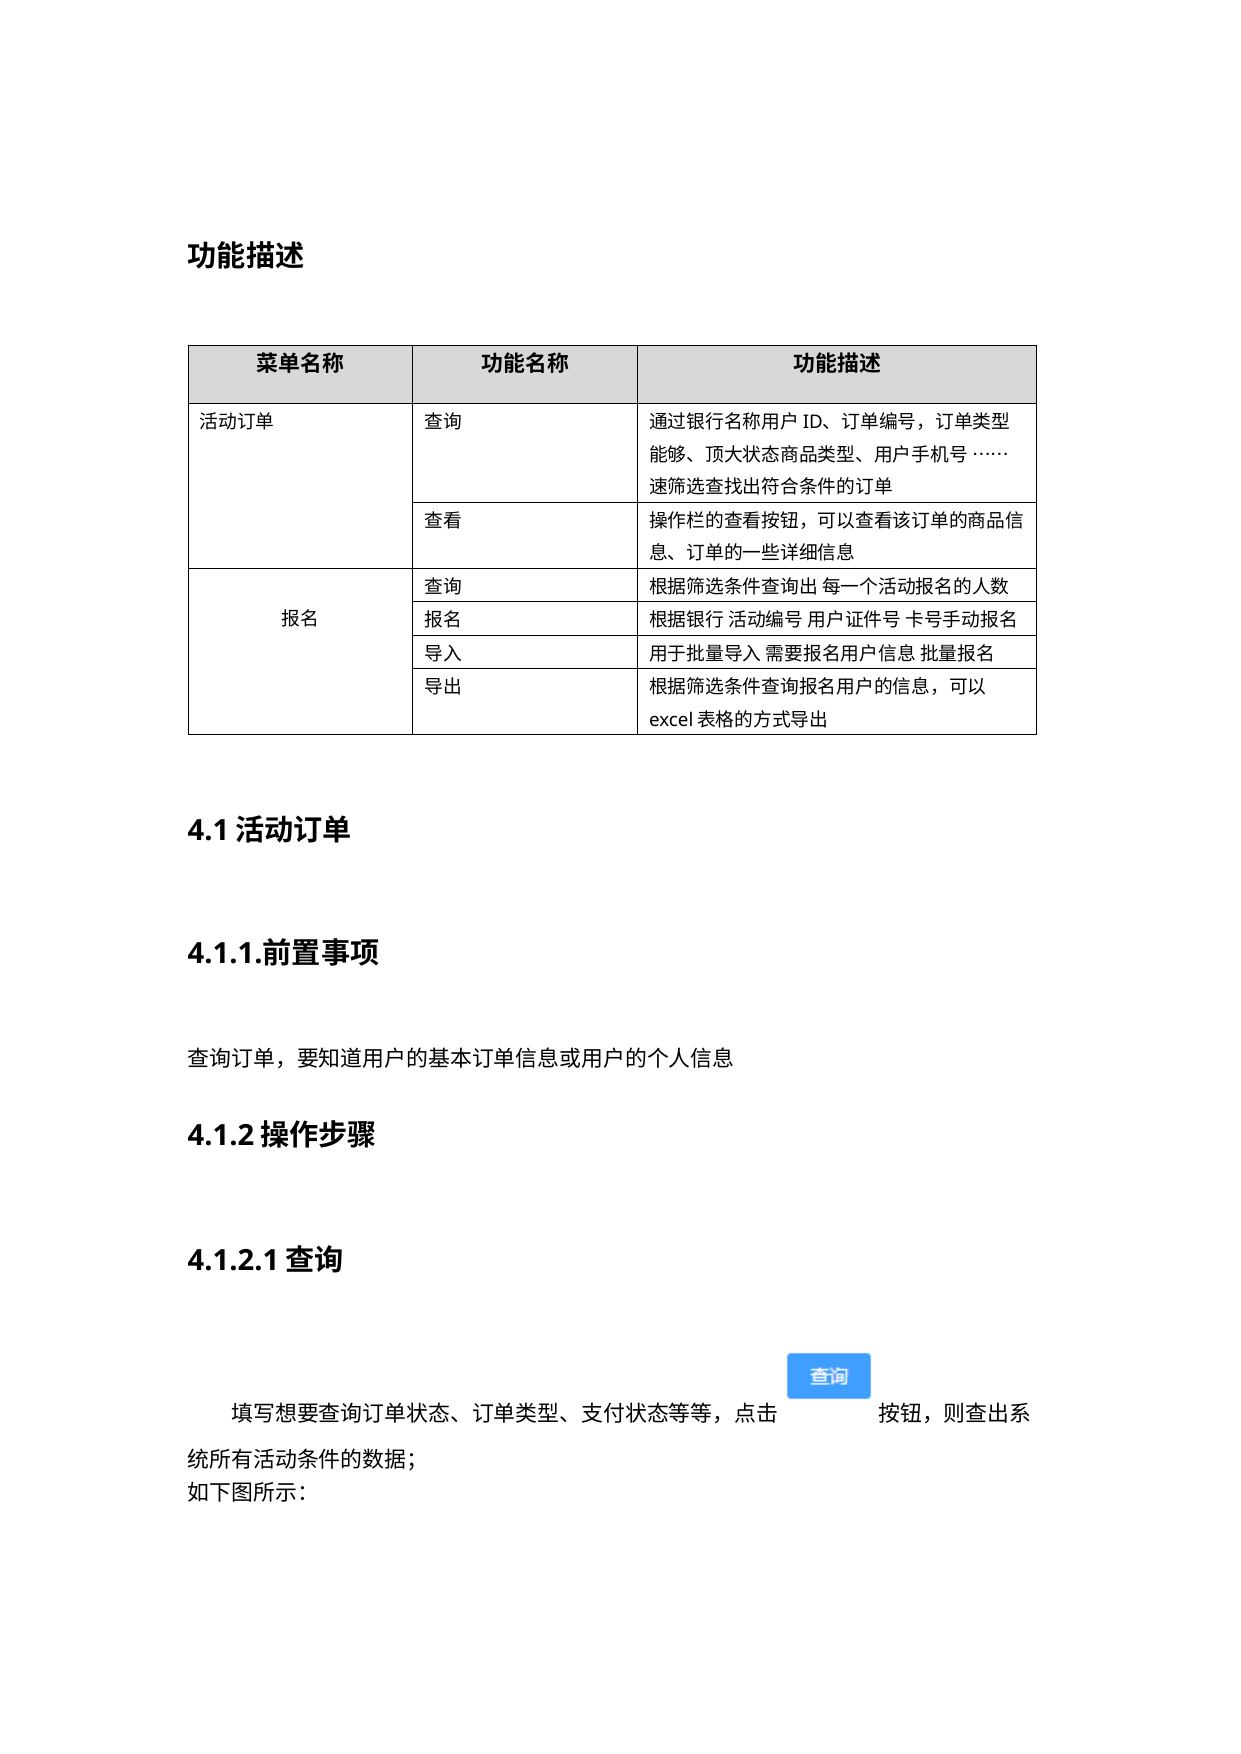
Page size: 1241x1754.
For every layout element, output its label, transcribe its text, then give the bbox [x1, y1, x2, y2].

table_cell 操作栏的查看按钮，可以查看该订单的商品信息、订单的一些详细信息 [638, 503, 1036, 568]
table_cell 导入 [413, 636, 637, 668]
picture [778, 1344, 879, 1407]
table_cell 报名 [189, 569, 412, 734]
table_cell 根据筛选条件查询出 每一个活动报名的人数 [638, 569, 1036, 601]
table_cell 导出 [413, 669, 637, 734]
table_cell 用于批量导入 需要报名用户信息 批量报名 [638, 636, 1036, 668]
table_cell 活动订单 [189, 404, 412, 568]
subtitle 4.1.1.前置事项 [187, 918, 1053, 983]
text 查询订单，要知道用户的基本订单信息或用户的个人信息 [187, 1041, 1053, 1073]
table_cell 根据银行 活动编号 用户证件号 卡号手动报名 [638, 602, 1036, 635]
subtitle 4.1.2操作步骤 [187, 1101, 1053, 1166]
table_cell 报名 [413, 602, 637, 635]
table_cell 查看 [413, 503, 637, 568]
table_cell 根据筛选条件查询报名用户的信息，可以excel表格的方式导出 [638, 669, 1036, 734]
table_header 菜单名称 [189, 346, 412, 403]
subtitle 4.1活动订单 [187, 795, 1053, 860]
table_cell 查询 [413, 569, 637, 601]
text 如下图所示： [187, 1474, 1053, 1507]
subtitle 4.1.2.1查询 [187, 1226, 1053, 1291]
subtitle 功能描述 [187, 222, 1053, 287]
table_header 功能描述 [638, 346, 1036, 403]
table_cell 通过银行名称用户ID、订单编号，订单类型能够、顶大状态商品类型、用户手机号 ……速筛选查找出符合条件的订单 [638, 404, 1036, 502]
table_header 功能名称 [413, 346, 637, 403]
table_cell 查询 [413, 404, 637, 502]
text 填写想要查询订单状态、订单类型、支付状态等等，点击按钮，则查出系统所有活动条件的数据； [187, 1344, 1053, 1474]
